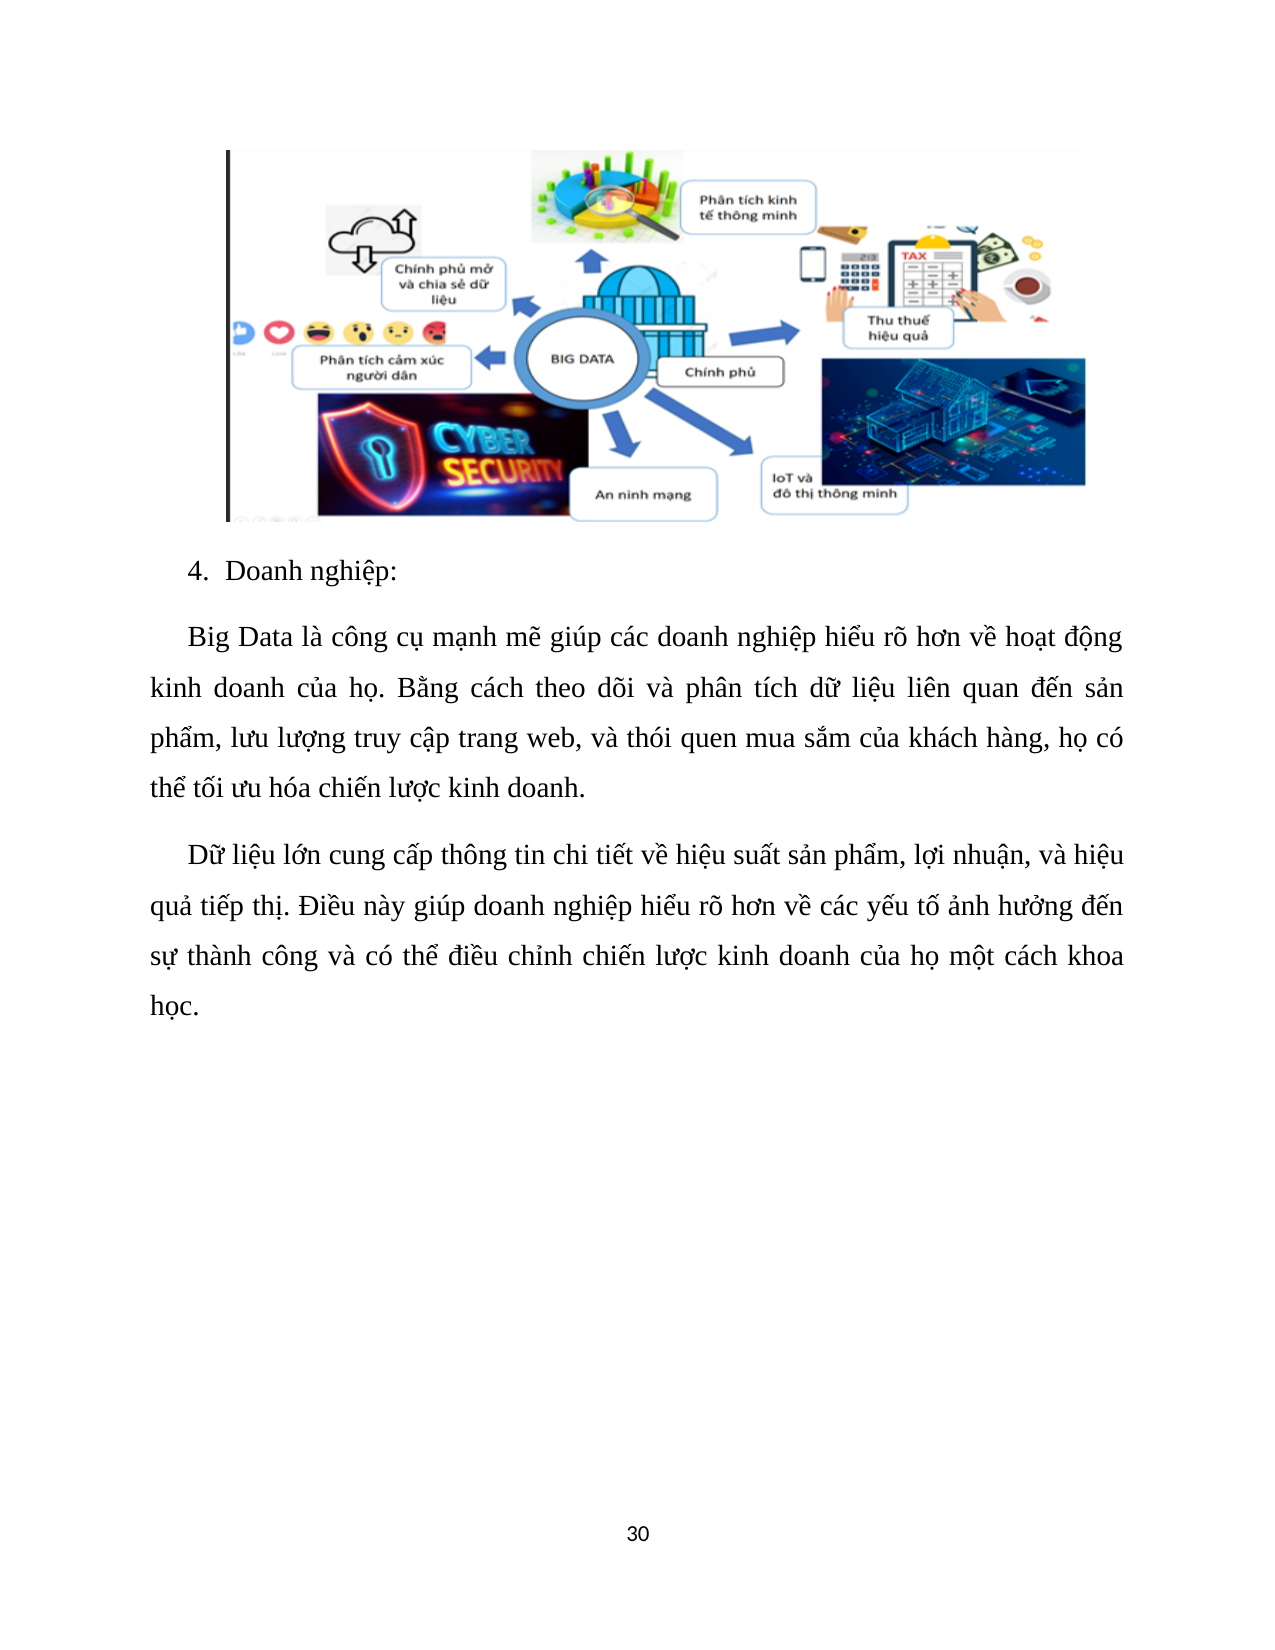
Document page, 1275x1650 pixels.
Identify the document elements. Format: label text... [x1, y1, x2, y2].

text Big Data là công cụ mạnh mẽ giúp các doanh nghiệp hiểu rõ hơn về hoạt động kinh doanh của họ. Bằng cách theo dõi và phân tích dữ liệu liên quan đến sản phẩm, lưu lượng truy cập trang web, và thói quen mua sắm của khách hàng, họ có thể tối ưu hóa chiến lược kinh doanh. [150, 619, 1125, 804]
picture [226, 150, 1087, 522]
list Doanh nghiệp: [187, 553, 1125, 586]
text Dữ liệu lớn cung cấp thông tin chi tiết về hiệu suất sản phẩm, lợi nhuận, và hiệu quả tiếp thị. Điều này giúp doanh nghiệp hiểu rõ hơn về các yếu tố ảnh hưởng đến sự thành công và có thể điều chỉnh chiến lược kinh doanh của họ một cách khoa học. [150, 837, 1125, 1022]
